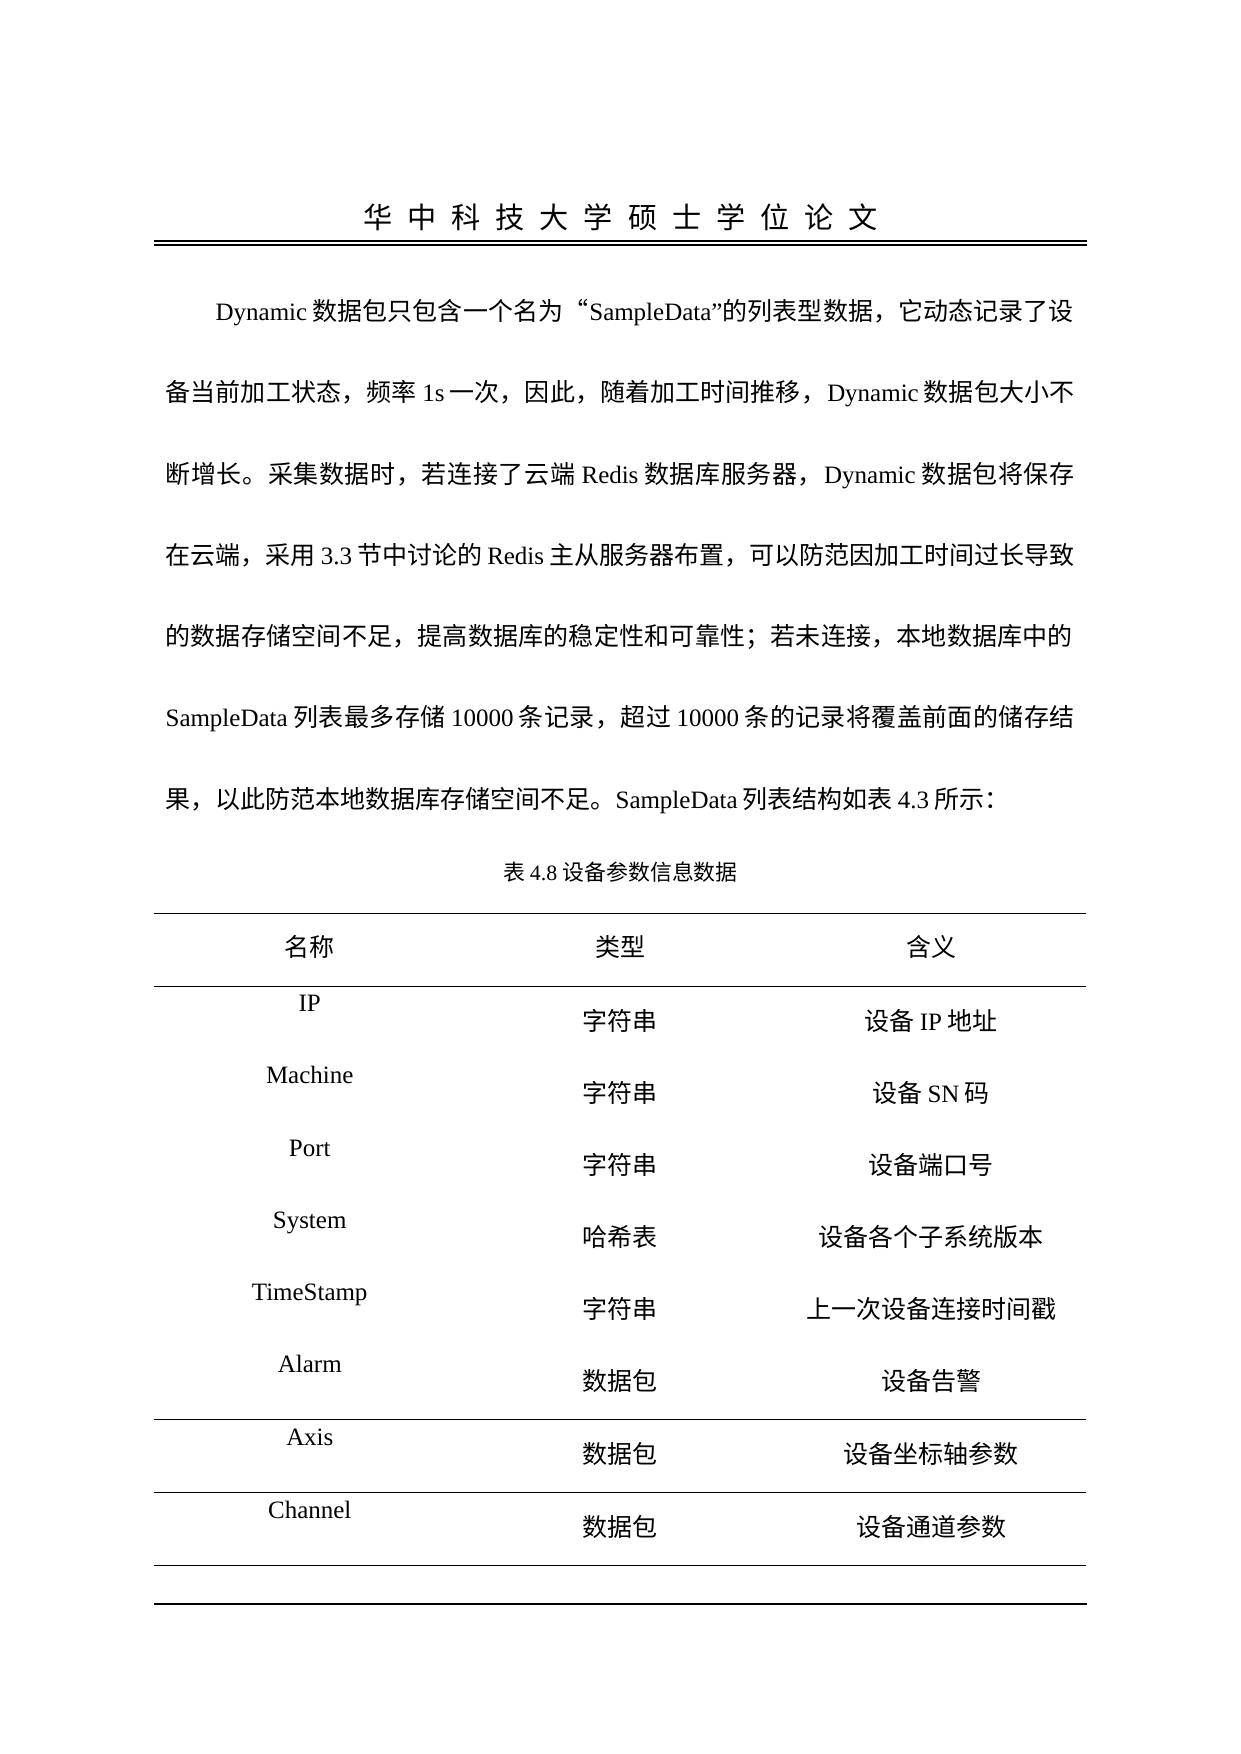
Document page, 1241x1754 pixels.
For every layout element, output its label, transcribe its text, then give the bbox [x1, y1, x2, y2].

table_cell Port [154, 1131, 465, 1203]
table_cell 设备各个子系统版本 [775, 1203, 1086, 1275]
table_cell 字符串 [465, 1275, 775, 1347]
table_cell 设备端口号 [775, 1131, 1086, 1203]
table_header 含义 [775, 914, 1086, 986]
table_cell TimeStamp [154, 1275, 465, 1347]
table_cell 数据包 [465, 1420, 775, 1492]
table_cell IP [154, 987, 465, 1059]
table_cell 字符串 [465, 1059, 775, 1131]
table_cell Machine [154, 1059, 465, 1131]
table_cell 设备告警 [775, 1347, 1086, 1419]
table_cell 数据包 [465, 1347, 775, 1419]
table_cell 设备SN码 [775, 1059, 1086, 1131]
table_cell 数据包 [465, 1493, 775, 1565]
table_cell 上一次设备连接时间戳 [775, 1275, 1086, 1347]
table_cell 设备IP地址 [775, 987, 1086, 1059]
text Dynamic数据包只包含一个名为“SampleData”的列表型数据，它动态记录了设备当前加工状态，频率1s一次，因此，随着加工时间推移，Dynamic数据包大小不断增长。采集数据时，若连接了云端Redis数据库服务器，Dynamic数据包将保存在云端，采用3.3节中讨论的Redis主从服务器布置，可以防范因加工时间过长导致的数据存储空间不足，提高数据库的稳定性和可靠性；若未连接，本地数据库中的SampleData列表最多存储10000条记录，超过10000条的记录将覆盖前面的储存结果，以此防范本地数据库存储空间不足。SampleData列表结构如表4.3所示： [165, 277, 1075, 830]
table_header 名称 [154, 914, 465, 986]
table_cell 字符串 [465, 1131, 775, 1203]
table_cell System [154, 1203, 465, 1275]
table_cell Channel [154, 1493, 465, 1565]
table_cell 字符串 [465, 987, 775, 1059]
table_cell Axis [154, 1420, 465, 1492]
table_cell 哈希表 [465, 1203, 775, 1275]
table_cell 设备通道参数 [775, 1493, 1086, 1565]
table_header 类型 [465, 914, 775, 986]
table_cell Alarm [154, 1347, 465, 1419]
table_cell 设备坐标轴参数 [775, 1420, 1086, 1492]
